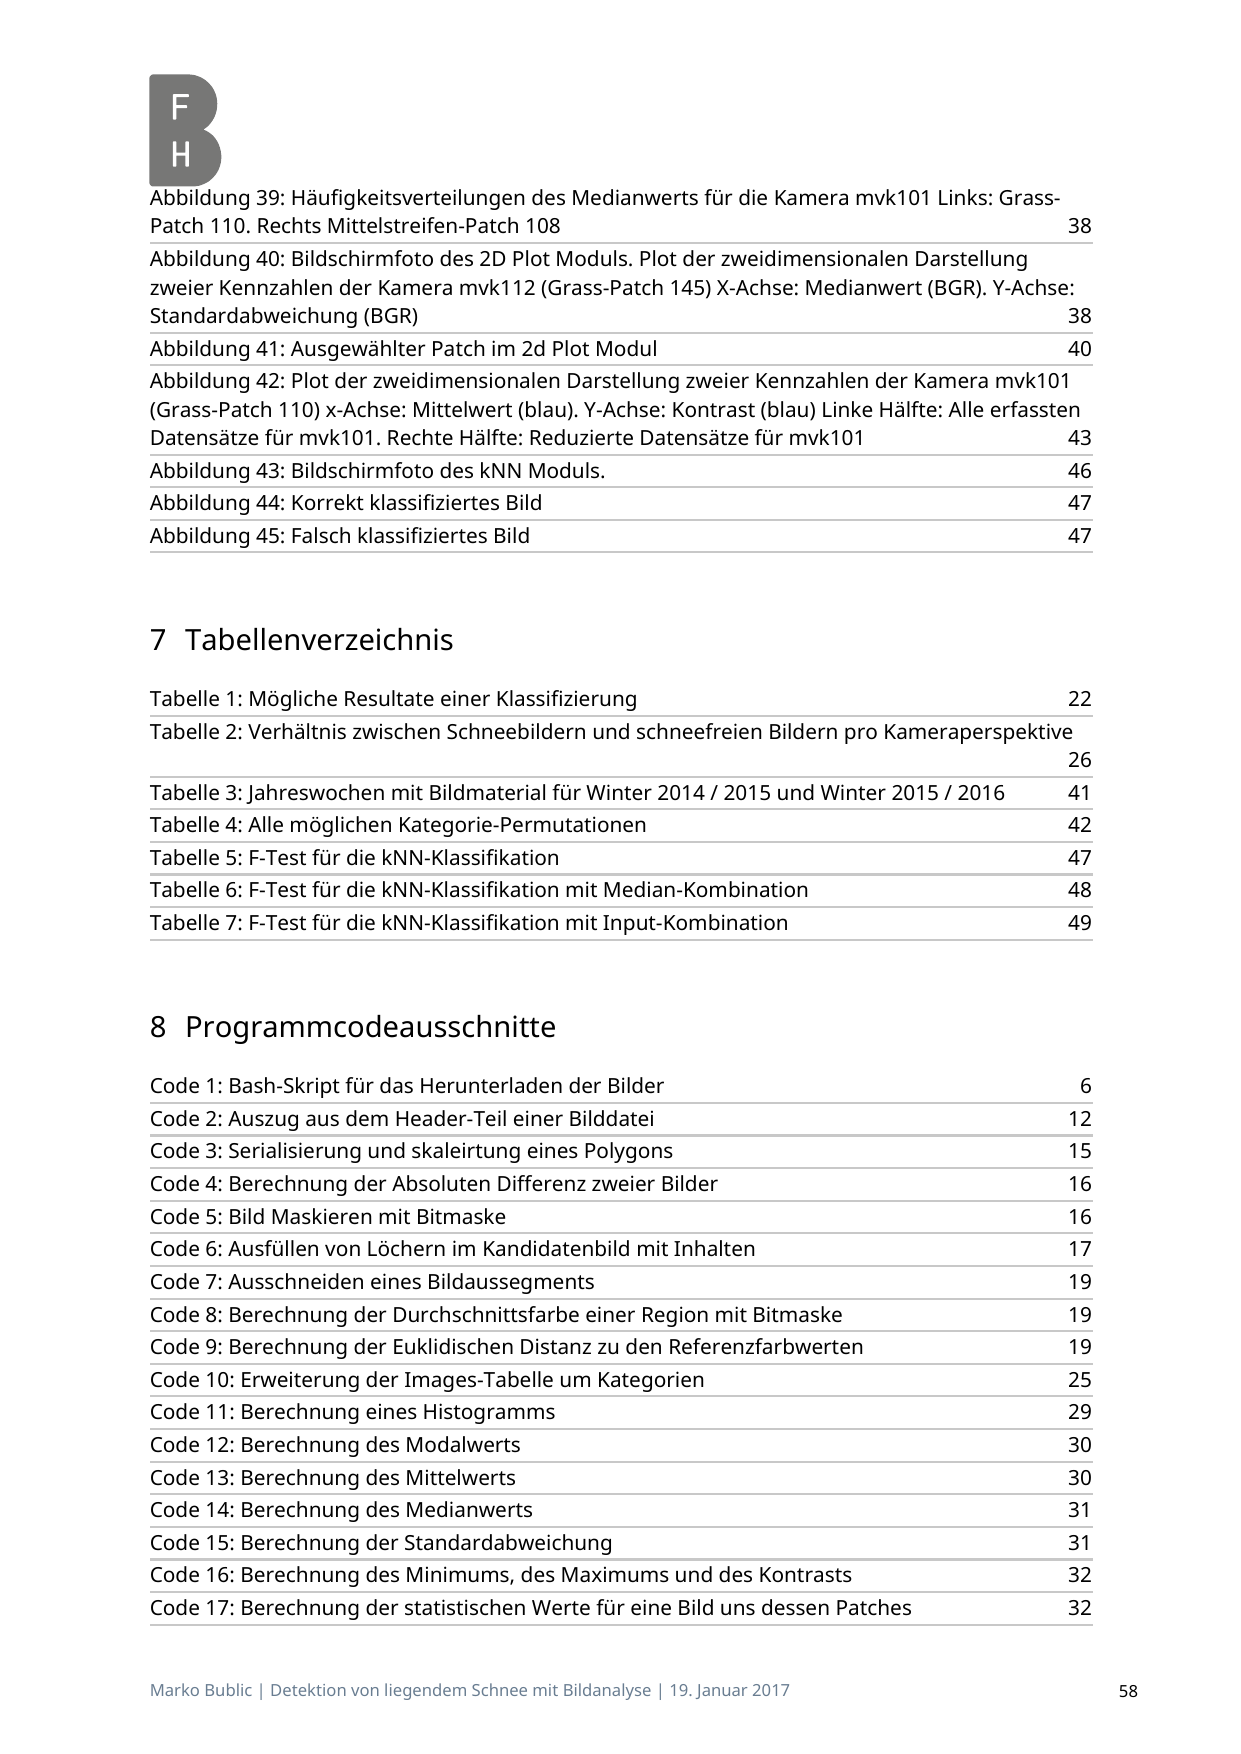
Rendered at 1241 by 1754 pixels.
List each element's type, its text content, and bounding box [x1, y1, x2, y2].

text Code 12: Berechnung des Modalwerts 30 [149, 1430, 1093, 1463]
text Tabelle 3: Jahreswochen mit Bildmaterial für Winter 2014 / 2015 und Winter 2015 / 2016 41 [149, 778, 1093, 810]
text Tabelle 5: F-Test für die kNN-Klassifikation 47 [149, 843, 1093, 876]
subtitle Tabellenverzeichnis [149, 619, 1093, 659]
text Code 14: Berechnung des Medianwerts 31 [149, 1495, 1093, 1528]
text Code 2: Auszug aus dem Header-Teil einer Bilddatei 12 [149, 1104, 1093, 1137]
text Abbildung 39: Häufigkeitsverteilungen des Medianwerts für die Kamera mvk101 Links: Grass-Patch 110. Rechts Mittelstreifen-Patch 108 38 [149, 183, 1093, 244]
text Abbildung 42: Plot der zweidimensionalen Darstellung zweier Kennzahlen der Kamera mvk101 (Grass-Patch 110) x-Achse: Mittelwert (blau). Y-Achse: Kontrast (blau) Linke Hälfte: Alle erfassten Datensätze für mvk101. Rechte Hälfte: Reduzierte Datensätze für mvk101 43 [149, 366, 1093, 456]
text Code 16: Berechnung des Minimums, des Maximums und des Kontrasts 32 [149, 1561, 1093, 1593]
text Code 8: Berechnung der Durchschnittsfarbe einer Region mit Bitmaske 19 [149, 1300, 1093, 1332]
text Code 11: Berechnung eines Histogramms 29 [149, 1397, 1093, 1430]
text Code 3: Serialisierung und skaleirtung eines Polygons 15 [149, 1137, 1093, 1169]
text Tabelle 7: F-Test für die kNN-Klassifikation mit Input-Kombination 49 [149, 908, 1093, 941]
text Abbildung 43: Bildschirmfoto des kNN Moduls. 46 [149, 456, 1093, 488]
text Abbildung 45: Falsch klassifiziertes Bild 47 [149, 521, 1093, 553]
text Code 5: Bild Maskieren mit Bitmaske 16 [149, 1202, 1093, 1234]
text Code 15: Berechnung der Standardabweichung 31 [149, 1528, 1093, 1561]
text Tabelle 2: Verhältnis zwischen Schneebildern und schneefreien Bildern pro Kameraperspektive 26 [149, 717, 1093, 778]
text Code 6: Ausfüllen von Löchern im Kandidatenbild mit Inhalten 17 [149, 1234, 1093, 1267]
text Tabelle 4: Alle möglichen Kategorie-Permutationen 42 [149, 810, 1093, 843]
text Code 7: Ausschneiden eines Bildaussegments 19 [149, 1267, 1093, 1300]
text Tabelle 1: Mögliche Resultate einer Klassifizierung 22 [149, 684, 1093, 717]
text Abbildung 41: Ausgewählter Patch im 2d Plot Modul 40 [149, 334, 1093, 366]
text Code 17: Berechnung der statistischen Werte für eine Bild uns dessen Patches 32 [149, 1593, 1093, 1626]
text Abbildung 40: Bildschirmfoto des 2D Plot Moduls. Plot der zweidimensionalen Darstellung zweier Kennzahlen der Kamera mvk112 (Grass-Patch 145) X-Achse: Medianwert (BGR). Y-Achse: Standardabweichung (BGR) 38 [149, 244, 1093, 334]
text Tabelle 6: F-Test für die kNN-Klassifikation mit Median-Kombination 48 [149, 876, 1093, 908]
text Code 1: Bash-Skript für das Herunterladen der Bilder 6 [149, 1071, 1093, 1104]
text Code 9: Berechnung der Euklidischen Distanz zu den Referenzfarbwerten 19 [149, 1332, 1093, 1365]
subtitle Programmcodeausschnitte [149, 1007, 1093, 1046]
text Abbildung 44: Korrekt klassifiziertes Bild 47 [149, 488, 1093, 521]
text Code 10: Erweiterung der Images-Tabelle um Kategorien 25 [149, 1365, 1093, 1397]
text Code 13: Berechnung des Mittelwerts 30 [149, 1463, 1093, 1495]
text Code 4: Berechnung der Absoluten Differenz zweier Bilder 16 [149, 1169, 1093, 1202]
